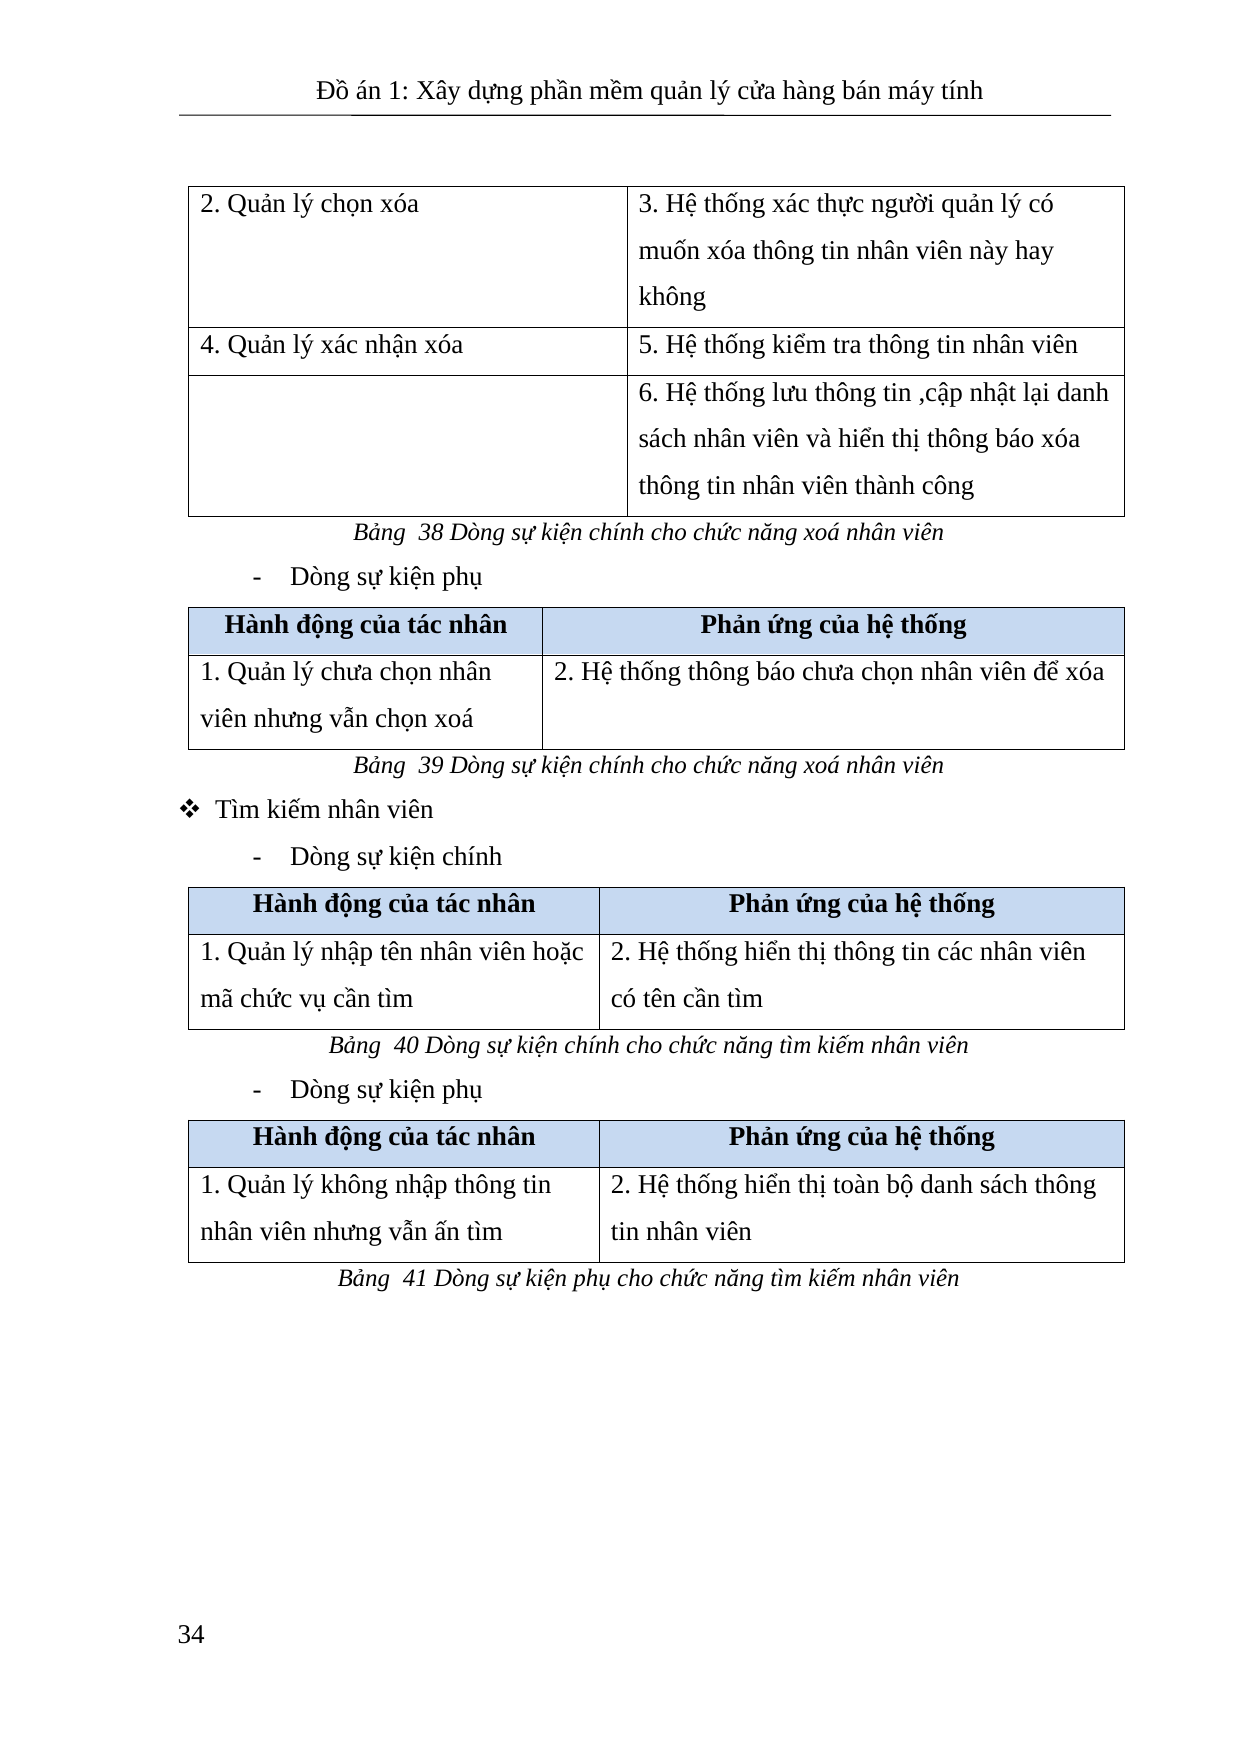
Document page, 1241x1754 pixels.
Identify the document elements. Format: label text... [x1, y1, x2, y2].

table_header Hành động của tác nhân [189, 1121, 599, 1167]
table_header Phản ứng của hệ thống [600, 888, 1124, 934]
table_cell 2. Hệ thống hiển thị toàn bộ danh sách thông tin nhân viên [600, 1168, 1124, 1262]
table_cell [189, 376, 627, 516]
table_cell 4. Quản lý xác nhận xóa [189, 328, 627, 375]
table_cell 3. Hệ thống xác thực người quản lý có muốn xóa thông tin nhân viên này hay không [628, 187, 1124, 327]
list Dòng sự kiện phụ [252, 1073, 1122, 1104]
table_header Hành động của tác nhân [189, 888, 599, 934]
table_cell 2. Hệ thống hiển thị thông tin các nhân viên có tên cần tìm [600, 935, 1124, 1029]
table_header Phản ứng của hệ thống [543, 608, 1124, 654]
list Tìm kiếm nhân viên [177, 793, 1122, 824]
list Dòng sự kiện chính [252, 840, 1122, 871]
table_cell 1. Quản lý nhập tên nhân viên hoặc mã chức vụ cần tìm [189, 935, 599, 1029]
table_cell 1. Quản lý chưa chọn nhân viên nhưng vẫn chọn xoá [189, 656, 542, 749]
table_header Phản ứng của hệ thống [600, 1121, 1124, 1167]
table_header Hành động của tác nhân [189, 608, 542, 654]
list Dòng sự kiện phụ [252, 560, 1122, 591]
table_cell 2. Quản lý chọn xóa [189, 187, 627, 327]
table_cell 2. Hệ thống thông báo chưa chọn nhân viên để xóa [543, 656, 1124, 749]
table_cell 1. Quản lý không nhập thông tin nhân viên nhưng vẫn ấn tìm [189, 1168, 599, 1262]
table_cell 5. Hệ thống kiểm tra thông tin nhân viên [628, 328, 1124, 375]
table_cell 6. Hệ thống lưu thông tin ,cập nhật lại danh sách nhân viên và hiển thị thông báo xóa thông tin nhân viên thành công [628, 376, 1124, 516]
